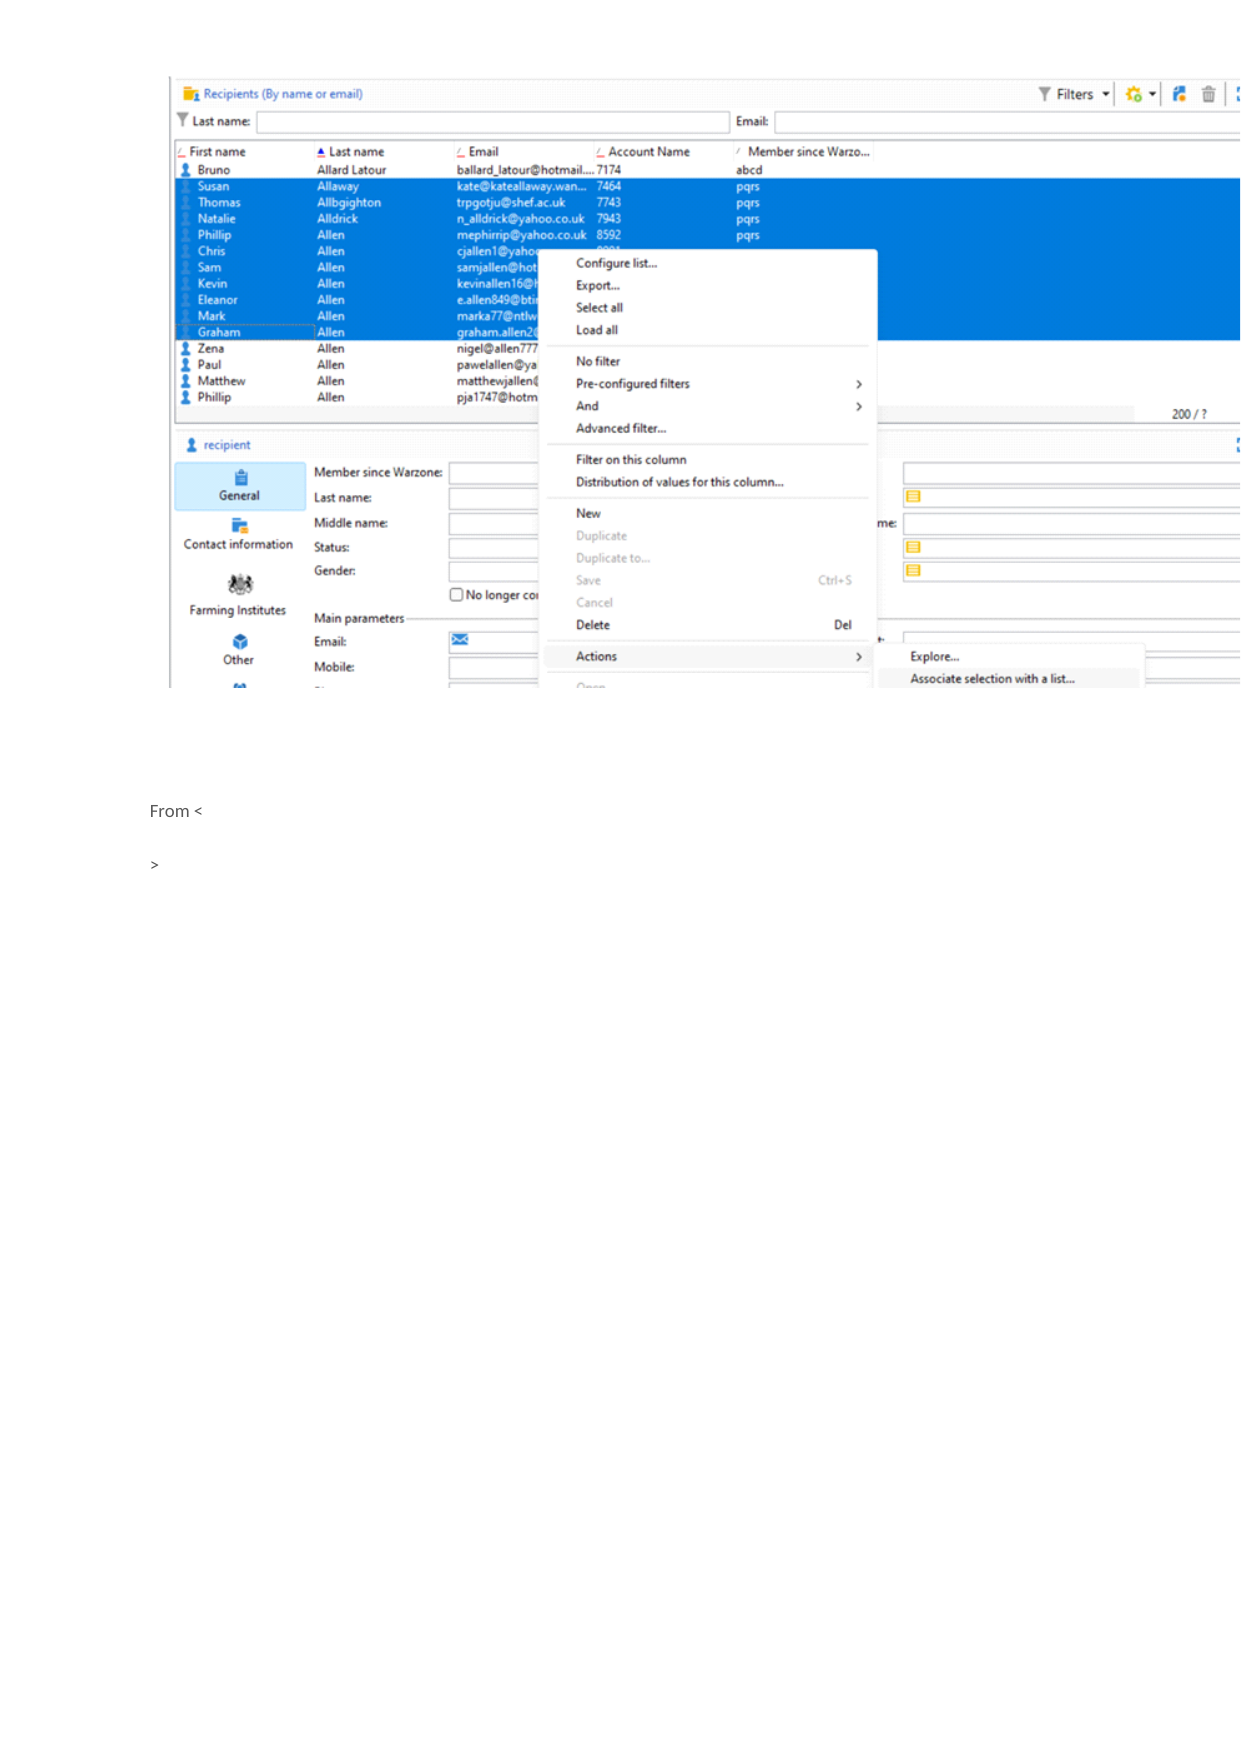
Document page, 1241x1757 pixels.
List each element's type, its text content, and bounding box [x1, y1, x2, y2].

picture [168, 75, 1241, 688]
text From < [149, 803, 1239, 821]
text > [149, 856, 1239, 875]
